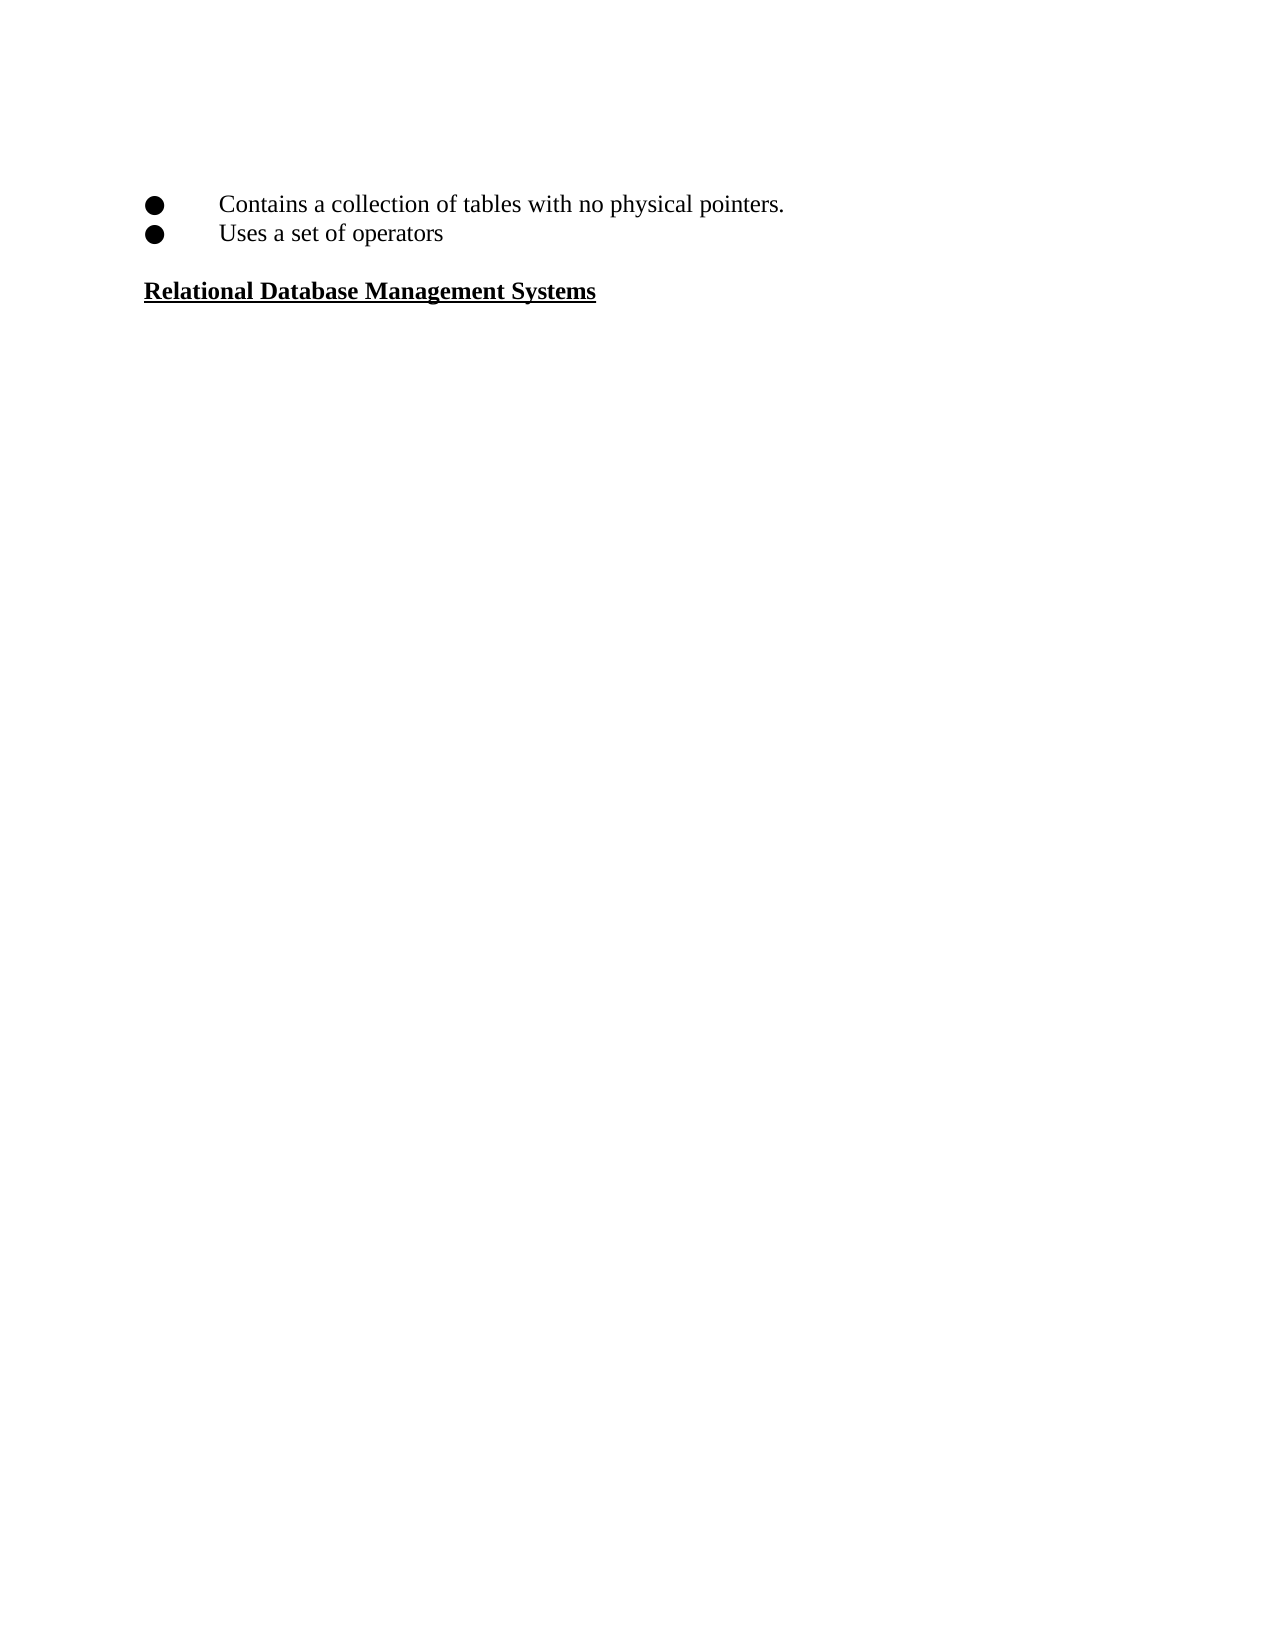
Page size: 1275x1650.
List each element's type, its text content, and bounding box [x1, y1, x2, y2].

list Contains a collection of tables with no physical pointers. [144, 190, 1275, 218]
list Uses a set of operators [144, 218, 1275, 247]
subtitle Relational Database Management Systems [144, 276, 1275, 305]
